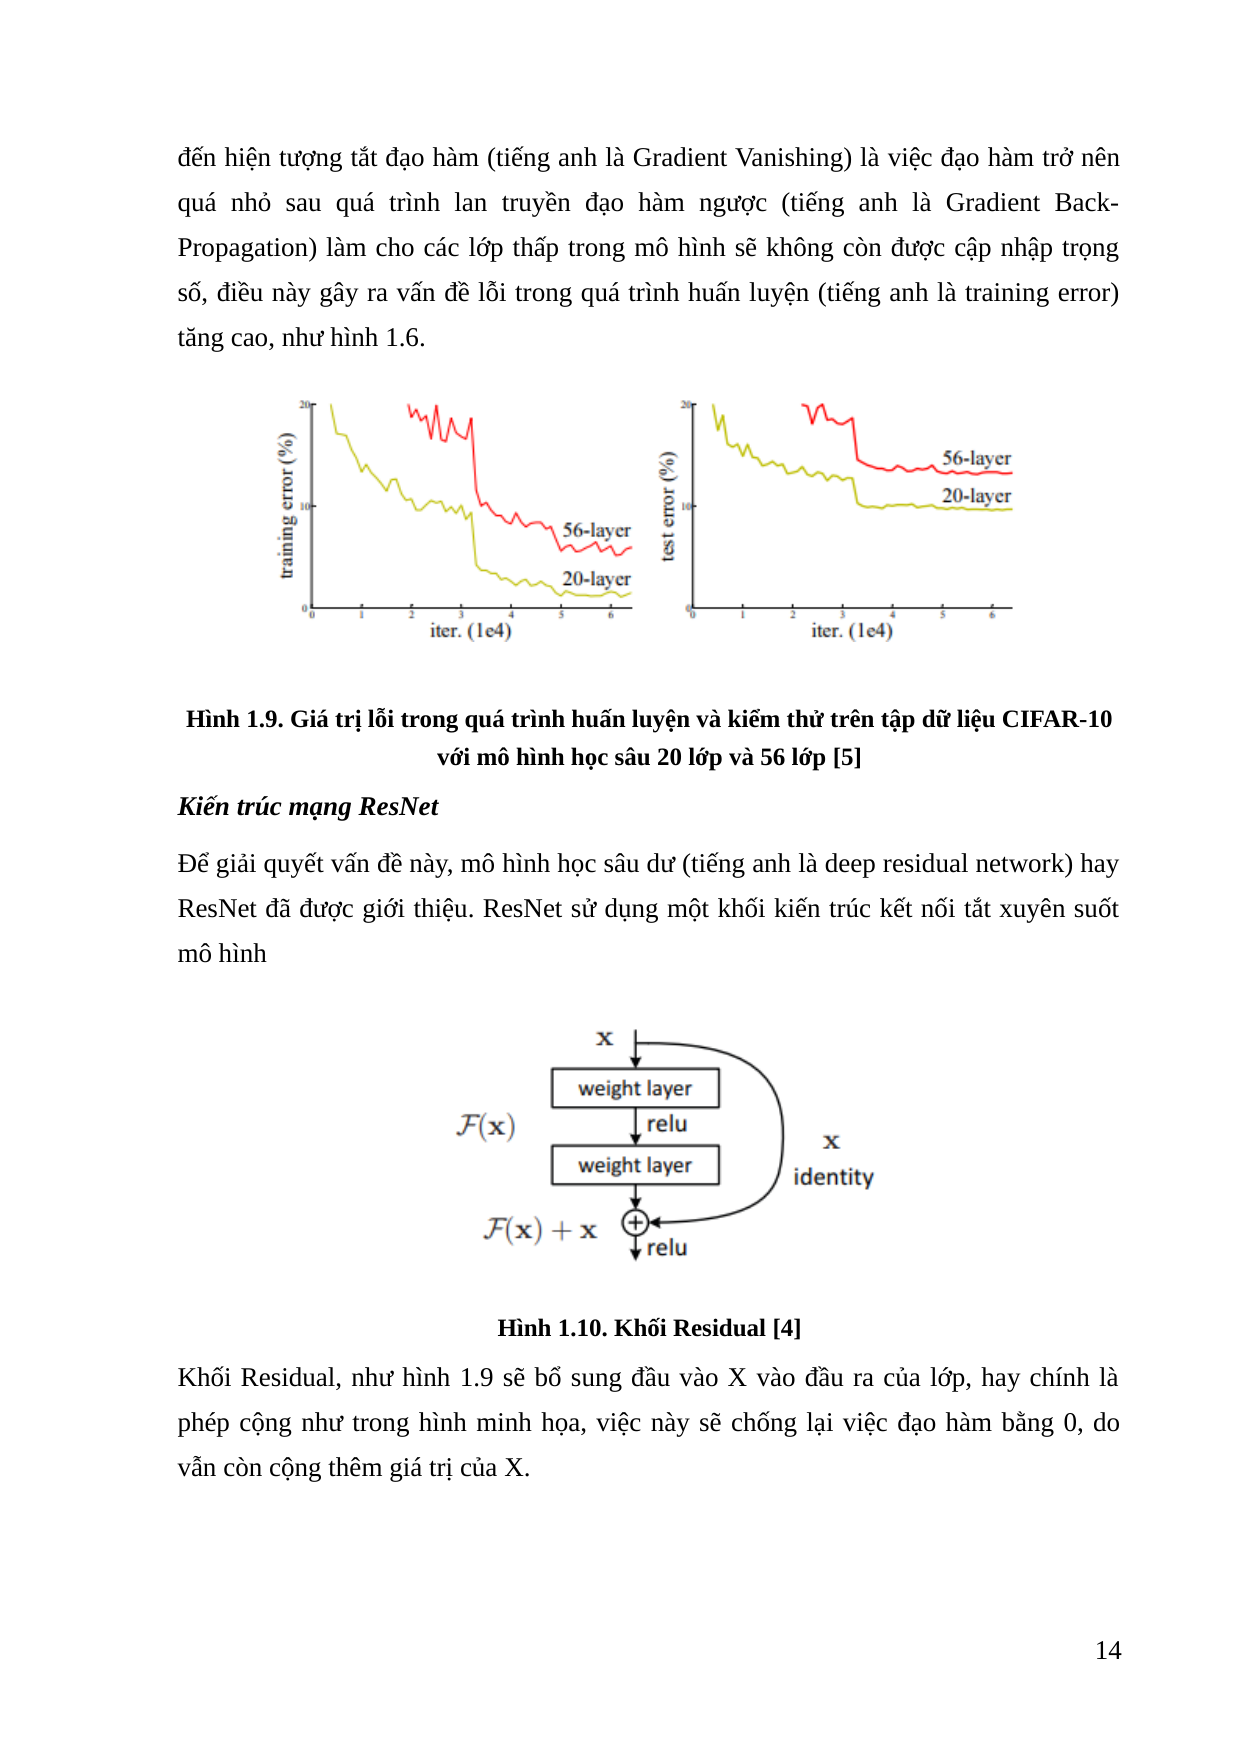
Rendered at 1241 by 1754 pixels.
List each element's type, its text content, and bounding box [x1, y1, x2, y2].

text Kiến trúc mạng ResNet [177, 787, 1121, 825]
text Hình .. Giá trị lỗi trong quá trình huấn luyện và kiểm thử trên tập dữ liệu CIFAR-10 với mô hình học sâu 20 lớp và 56 lớp [177, 700, 1121, 775]
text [177, 138, 1121, 356]
picture [416, 989, 883, 1265]
picture [257, 374, 1041, 642]
text Để giải quyết vấn đề này, mô hình học sâu dư (tiếng anh là deep residual network) hay ResNet đã được giới thiệu. ResNet sử dụng một khối kiến trúc kết nối tắt xuyên suốt mô hình [177, 843, 1121, 971]
text Hình .. Khối Residual [177, 1308, 1121, 1346]
text Khối Residual, như hình 1.9 sẽ bổ sung đầu vào X vào đầu ra của lớp, hay chính là phép cộng như trong hình minh họa, việc này sẽ chống lại việc đạo hàm bằng 0, do vẫn còn cộng thêm giá trị của X. [177, 1358, 1121, 1486]
